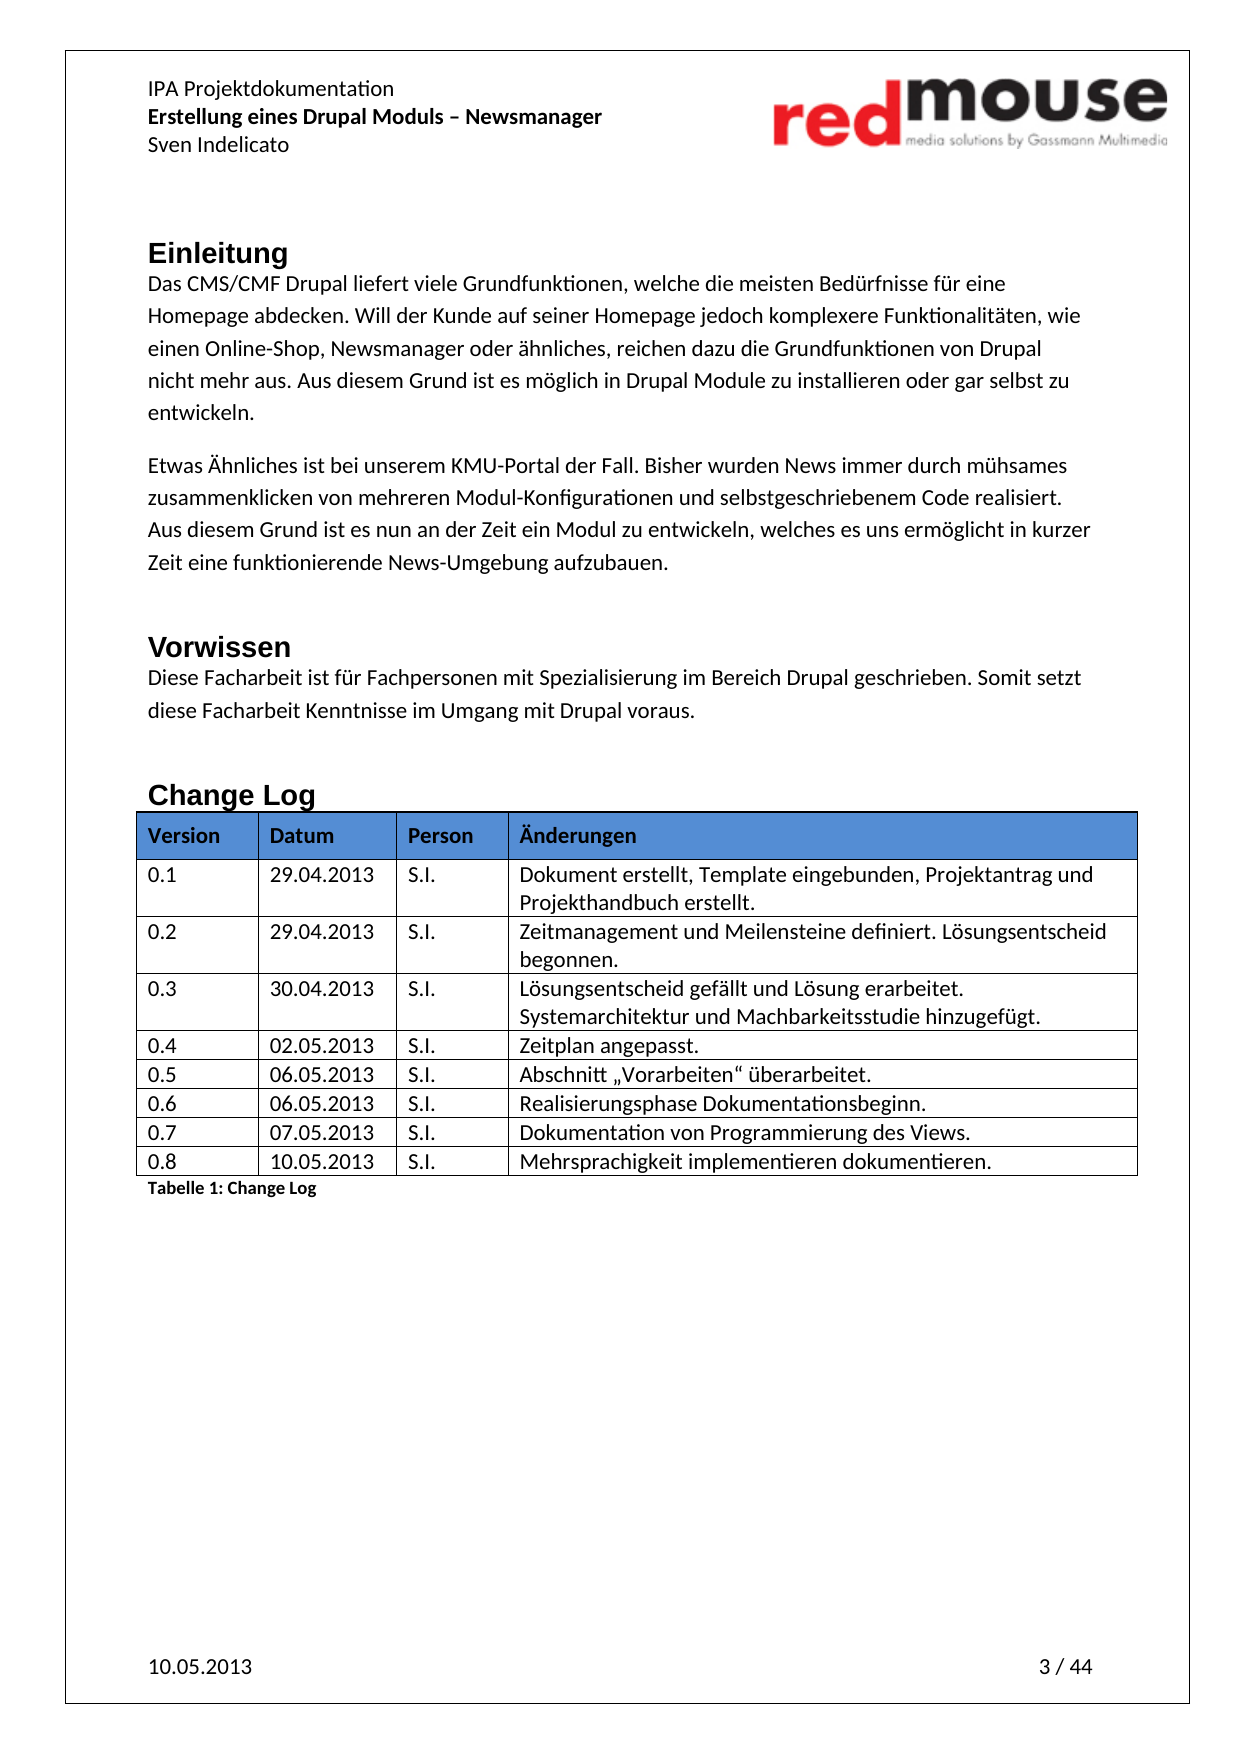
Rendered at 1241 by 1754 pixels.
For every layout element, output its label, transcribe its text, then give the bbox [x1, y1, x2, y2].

title Vorwissen [148, 630, 1093, 663]
table_cell 30.04.2013 [259, 974, 396, 1030]
table_cell Zeitmanagement und Meilensteine definiert. Lösungsentscheid begonnen. [509, 917, 1137, 973]
table_cell S.I. [397, 1060, 508, 1088]
table_cell Abschnitt „Vorarbeiten“ überarbeitet. [509, 1060, 1137, 1088]
table_cell Lösungsentscheid gefällt und Lösung erarbeitet. Systemarchitektur und Machbarkeitsstudie hinzugefügt. [509, 974, 1137, 1030]
table_cell 0.2 [137, 917, 258, 973]
text Tabelle 1: Change Log [148, 1176, 1093, 1199]
table_cell 0.1 [137, 860, 258, 916]
table_cell 10.05.2013 [259, 1147, 396, 1175]
text Etwas Ähnliches ist bei unserem KMU-Portal der Fall. Bisher wurden News immer durch mühsames zusammenklicken von mehreren Modul-Konfigurationen und selbstgeschriebenem Code realisiert. Aus diesem Grund ist es nun an der Zeit ein Modul zu entwickeln, welches es uns ermöglicht in kurzer Zeit eine funktionierende News-Umgebung aufzubauen. [148, 451, 1093, 576]
table_cell Dokument erstellt, Template eingebunden, Projektantrag und Projekthandbuch erstellt. [509, 860, 1137, 916]
table_cell S.I. [397, 974, 508, 1030]
title Change Log [148, 778, 1093, 811]
table_cell 02.05.2013 [259, 1031, 396, 1059]
table_cell 0.8 [137, 1147, 258, 1175]
table_cell S.I. [397, 917, 508, 973]
table_cell 07.05.2013 [259, 1118, 396, 1146]
text Diese Facharbeit ist für Fachpersonen mit Spezialisierung im Bereich Drupal geschrieben. Somit setzt diese Facharbeit Kenntnisse im Umgang mit Drupal voraus. [148, 663, 1093, 724]
table_header Datum [259, 813, 396, 859]
table_header Person [397, 813, 508, 859]
table_cell 06.05.2013 [259, 1060, 396, 1088]
table_cell Zeitplan angepasst. [509, 1031, 1137, 1059]
table_cell 29.04.2013 [259, 917, 396, 973]
title Einleitung [148, 236, 1093, 269]
table_cell S.I. [397, 860, 508, 916]
table_cell 0.5 [137, 1060, 258, 1088]
table_cell 0.7 [137, 1118, 258, 1146]
table_cell S.I. [397, 1031, 508, 1059]
table_header Änderungen [509, 813, 1137, 859]
table_cell 29.04.2013 [259, 860, 396, 916]
table_cell Dokumentation von Programmierung des Views. [509, 1118, 1137, 1146]
text Das CMS/CMF Drupal liefert viele Grundfunktionen, welche die meisten Bedürfnisse für eine Homepage abdecken. Will der Kunde auf seiner Homepage jedoch komplexere Funktionalitäten, wie einen Online-Shop, Newsmanager oder ähnliches, reichen dazu die Grundfunktionen von Drupal nicht mehr aus. Aus diesem Grund ist es möglich in Drupal Module zu installieren oder gar selbst zu entwickeln. [148, 269, 1093, 426]
table_header Version [137, 813, 258, 859]
table_cell Realisierungsphase Dokumentationsbeginn. [509, 1089, 1137, 1117]
picture [773, 78, 1168, 149]
table_cell 06.05.2013 [259, 1089, 396, 1117]
table_cell S.I. [397, 1118, 508, 1146]
table_cell Mehrsprachigkeit implementieren dokumentieren. [509, 1147, 1137, 1175]
table_cell S.I. [397, 1089, 508, 1117]
table_cell S.I. [397, 1147, 508, 1175]
table_cell 0.3 [137, 974, 258, 1030]
table_cell 0.6 [137, 1089, 258, 1117]
table_cell 0.4 [137, 1031, 258, 1059]
